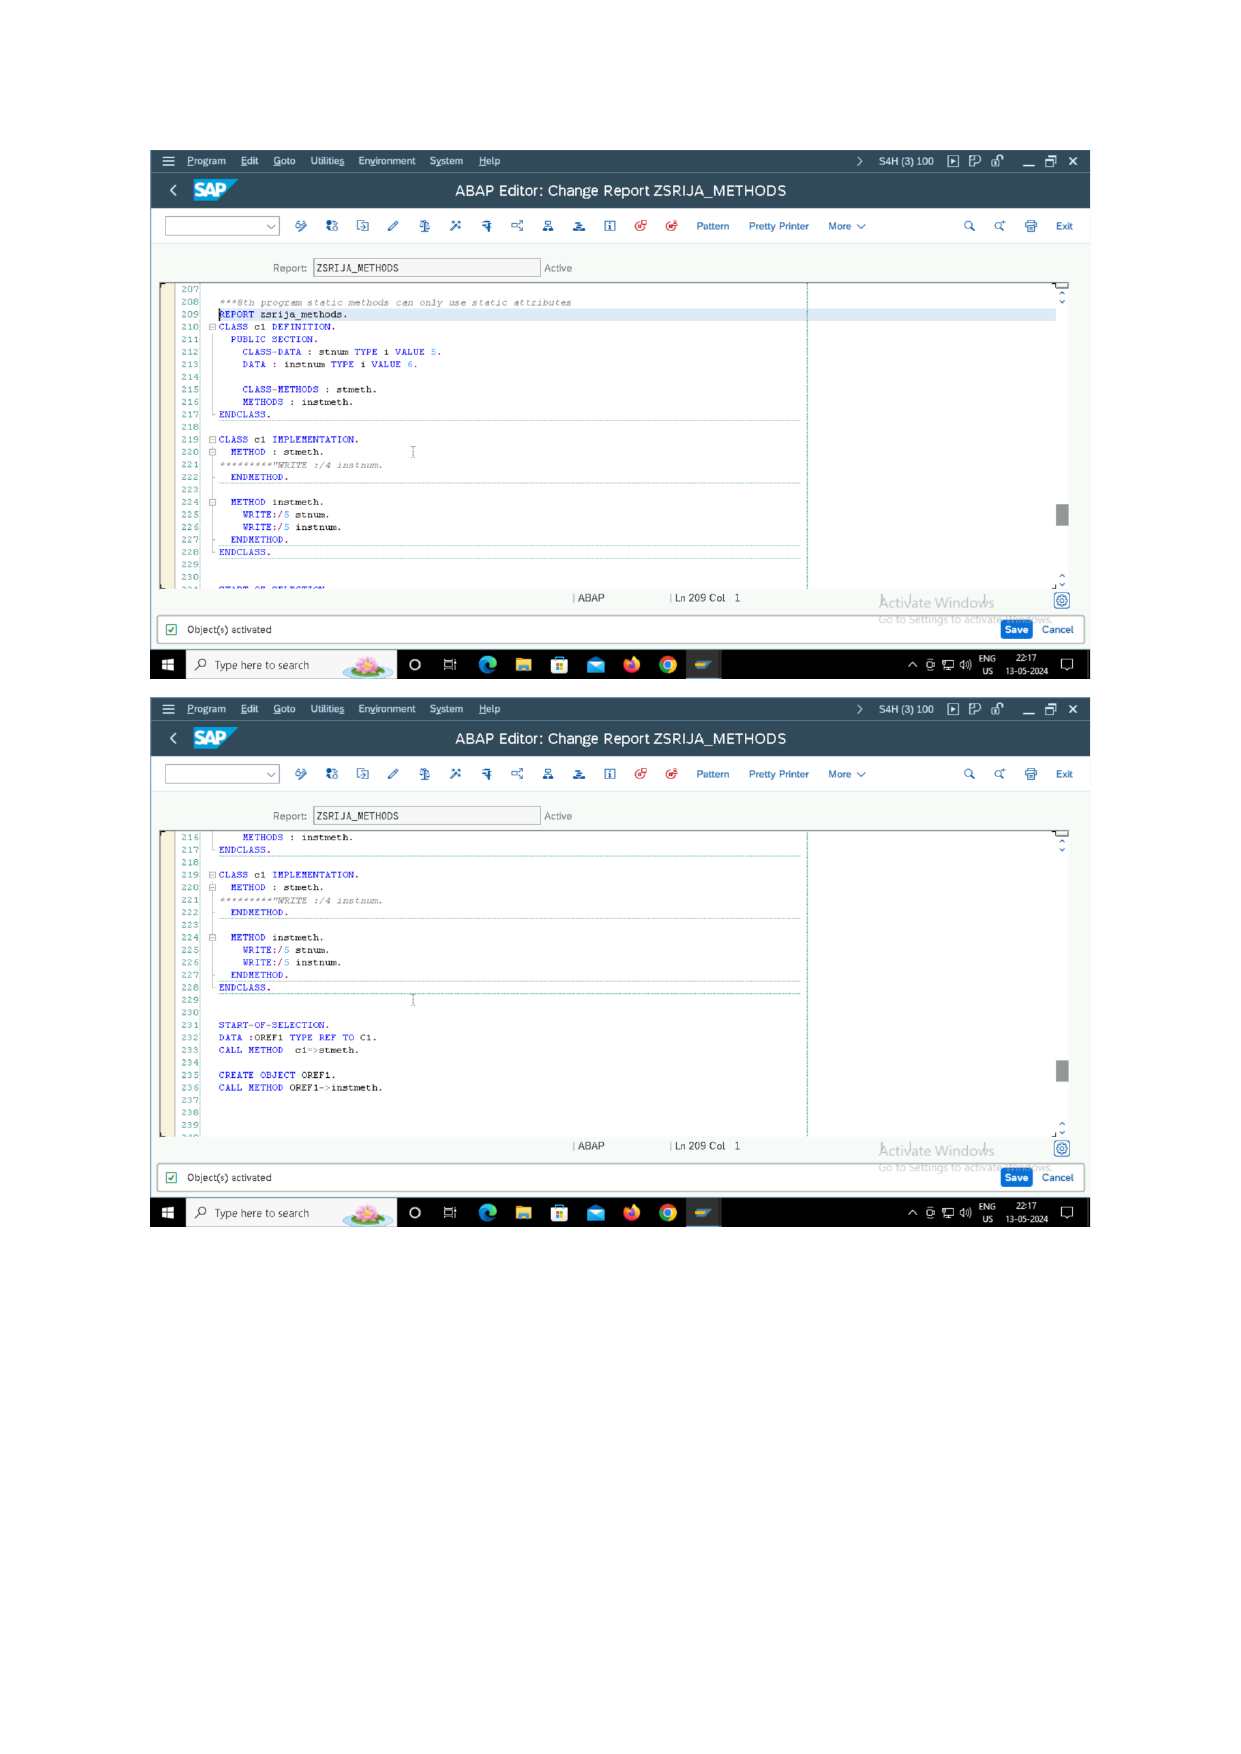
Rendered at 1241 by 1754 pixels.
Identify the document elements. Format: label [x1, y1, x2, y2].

picture [150, 150, 1091, 679]
picture [150, 697, 1091, 1227]
